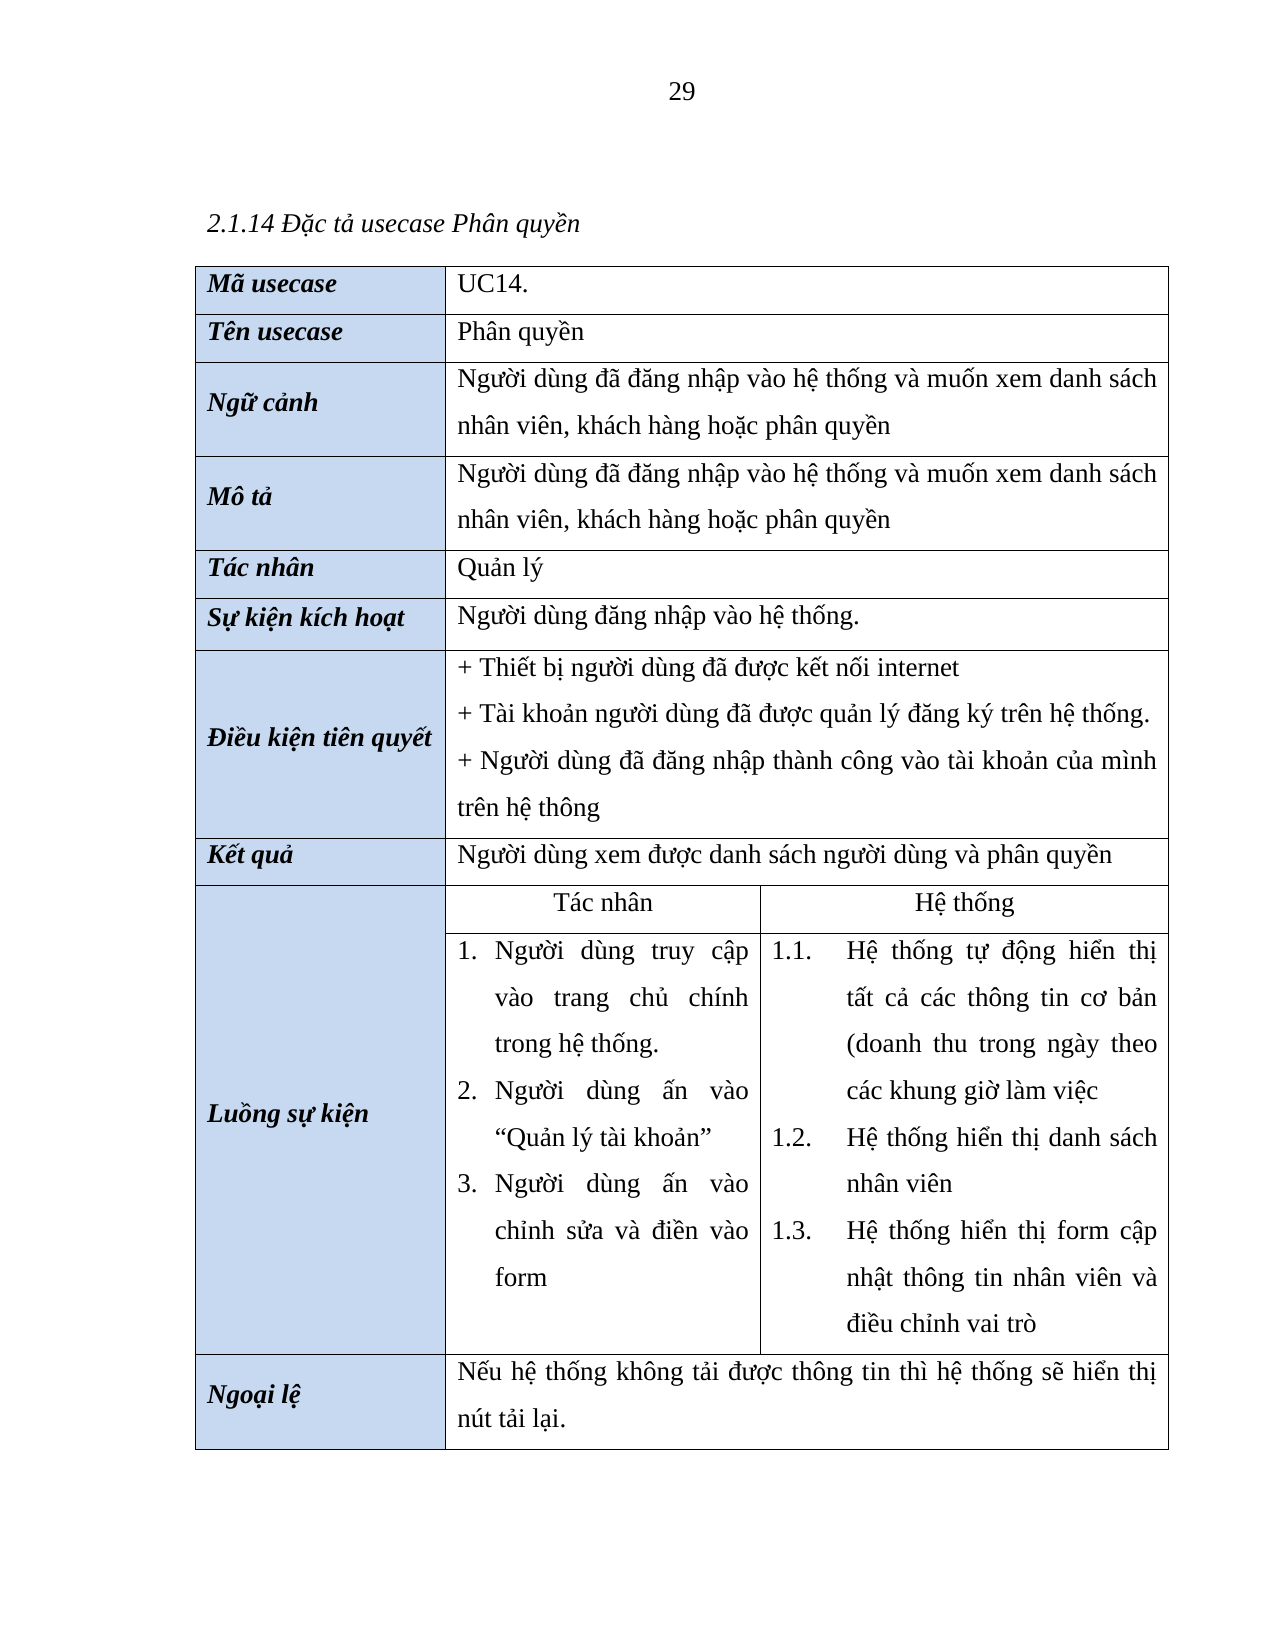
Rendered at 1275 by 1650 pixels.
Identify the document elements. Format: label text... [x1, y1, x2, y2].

table_cell Hệ thống [761, 886, 1168, 933]
table_cell Luồng sự kiện [196, 886, 445, 1354]
table_cell Nếu hệ thống không tải được thông tin thì hệ thống sẽ hiển thị nút tải lại. [446, 1355, 1168, 1449]
table_cell Tên usecase [196, 315, 445, 362]
table_cell + Thiết bị người dùng đã được kết nối internet + Tài khoản người dùng đã được quản lý đăng ký trên hệ thống. + Người dùng đã đăng nhập thành công vào tài khoản của mình trên hệ thông [446, 651, 1168, 838]
table_cell Ngữ cảnh [196, 363, 445, 456]
table_cell Tác nhân [196, 551, 445, 598]
table_cell Tác nhân [446, 886, 760, 933]
table_cell Phân quyền [446, 315, 1168, 362]
table_cell Điều kiện tiên quyết [196, 651, 445, 838]
table_cell Người dùng đã đăng nhập vào hệ thống và muốn xem danh sách nhân viên, khách hàng hoặc phân quyền [446, 363, 1168, 456]
table_cell Người dùng xem được danh sách người dùng và phân quyền [446, 839, 1168, 885]
table_cell Mô tả [196, 457, 445, 550]
table_cell Người dùng truy cập vào trang chủ chính trong hệ thống. Người dùng ấn vào “Quản lý tài khoản” Người dùng ấn vào chỉnh sửa và điền vào form [446, 934, 760, 1354]
table_cell Quản lý [446, 551, 1168, 598]
table_cell Người dùng đã đăng nhập vào hệ thống và muốn xem danh sách nhân viên, khách hàng hoặc phân quyền [446, 457, 1168, 550]
table_cell Người dùng đăng nhập vào hệ thống. [446, 599, 1168, 650]
table_cell Ngoại lệ [196, 1355, 445, 1449]
subtitle Đặc tả usecase Phân quyền [207, 207, 1157, 238]
table_header UC14. [446, 267, 1168, 314]
table_cell Hệ thống tự động hiển thị tất cả các thông tin cơ bản (doanh thu trong ngày theo các khung giờ làm việc Hệ thống hiển thị danh sách nhân viên Hệ thống hiển thị form cập nhật thông tin nhân viên và điều chỉnh vai trò [761, 934, 1168, 1354]
table_cell Kết quả [196, 839, 445, 885]
table_cell Sự kiện kích hoạt [196, 599, 445, 650]
table_header Mã usecase [196, 267, 445, 314]
